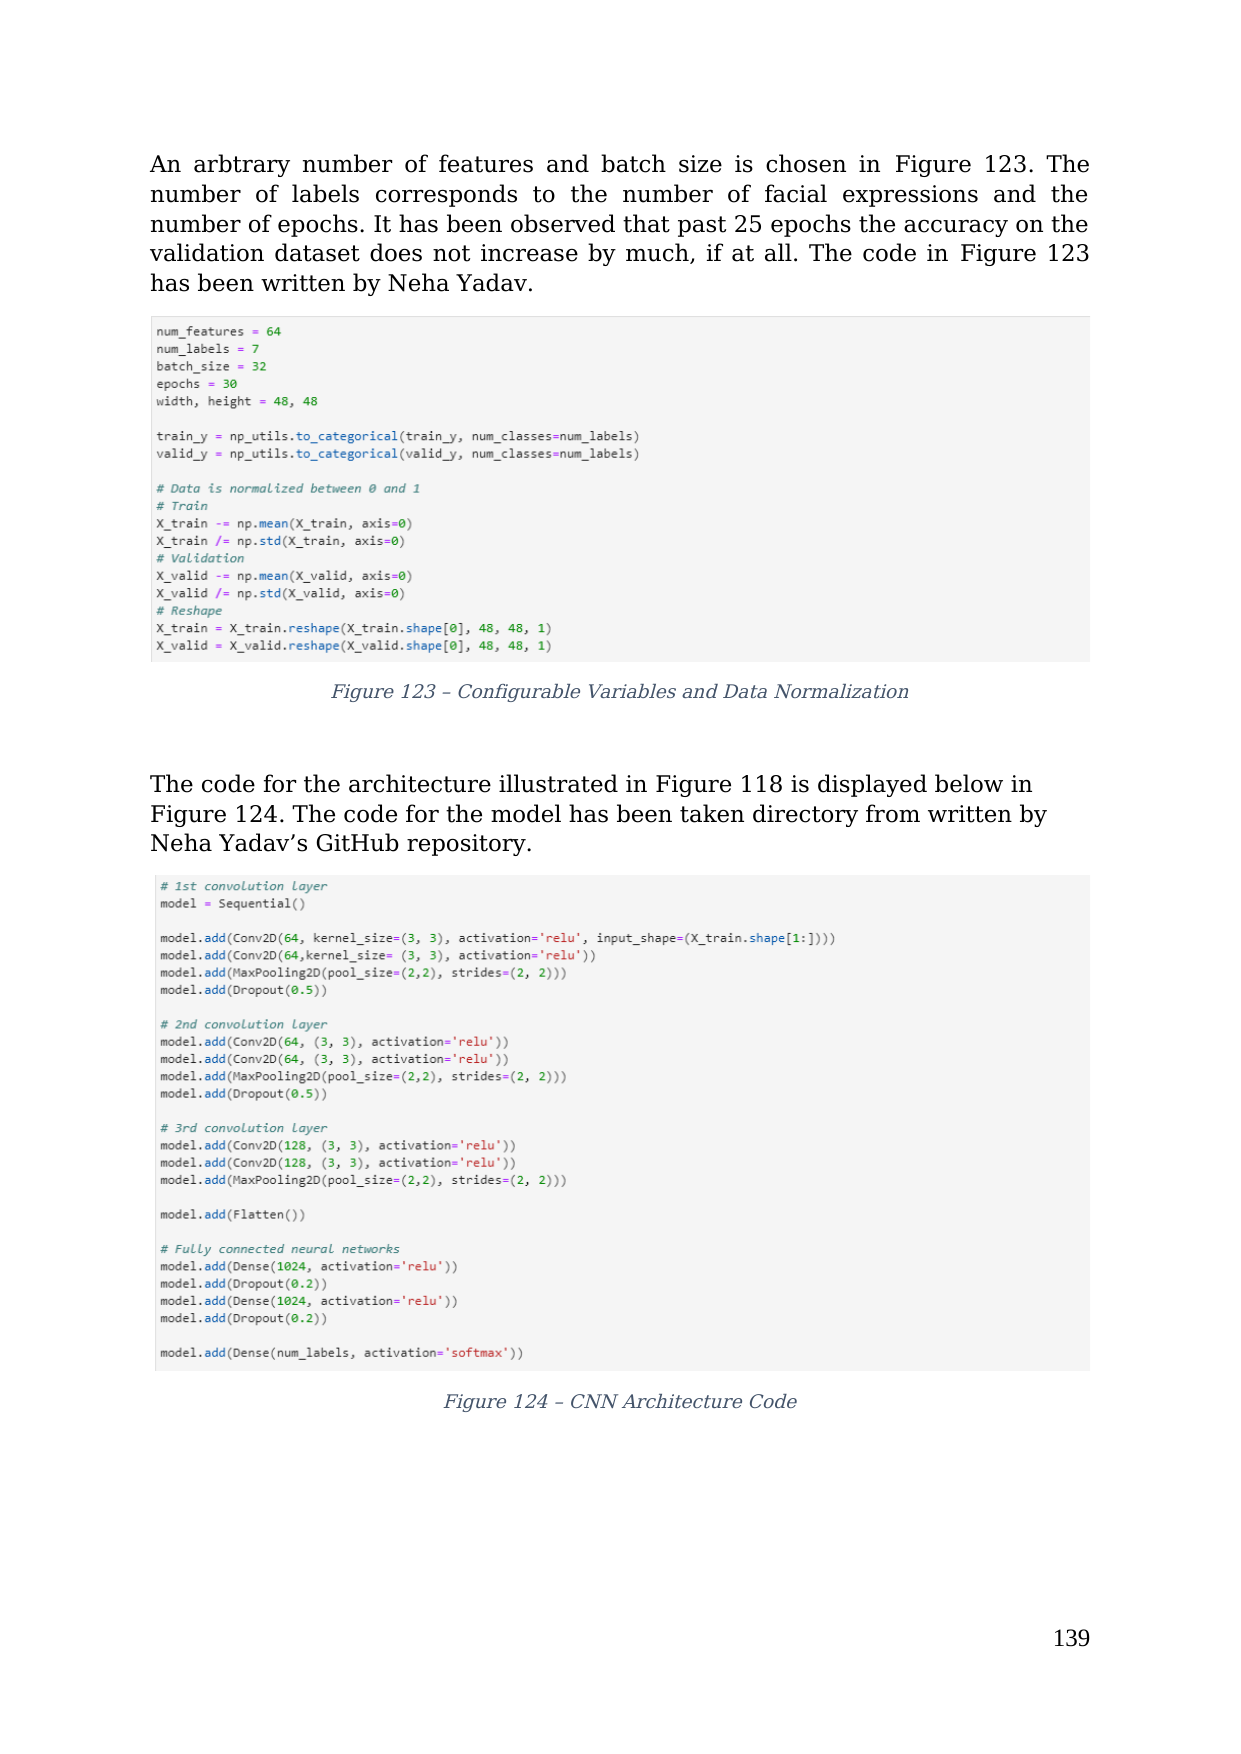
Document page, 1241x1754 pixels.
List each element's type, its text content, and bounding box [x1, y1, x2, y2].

picture [150, 875, 1091, 1371]
text The code for the architecture illustrated in Figure 118 is displayed below in Figure 124. The code for the model has been taken directory from written by Neha Yadav’s GitHub repository. [150, 770, 1090, 857]
text Figure 123 – Configurable Variables and Data Normalization [150, 680, 1090, 703]
text Figure 124 – CNN Architecture Code [150, 1390, 1090, 1412]
text An arbtrary number of features and batch size is chosen in Figure 123. The number of labels corresponds to the number of facial expressions and the number of epochs. It has been observed that past 25 epochs the accuracy on the validation dataset does not increase by much, if at all. The code in Figure 123 has been written by Neha Yadav. [150, 150, 1090, 296]
picture [150, 315, 1091, 662]
